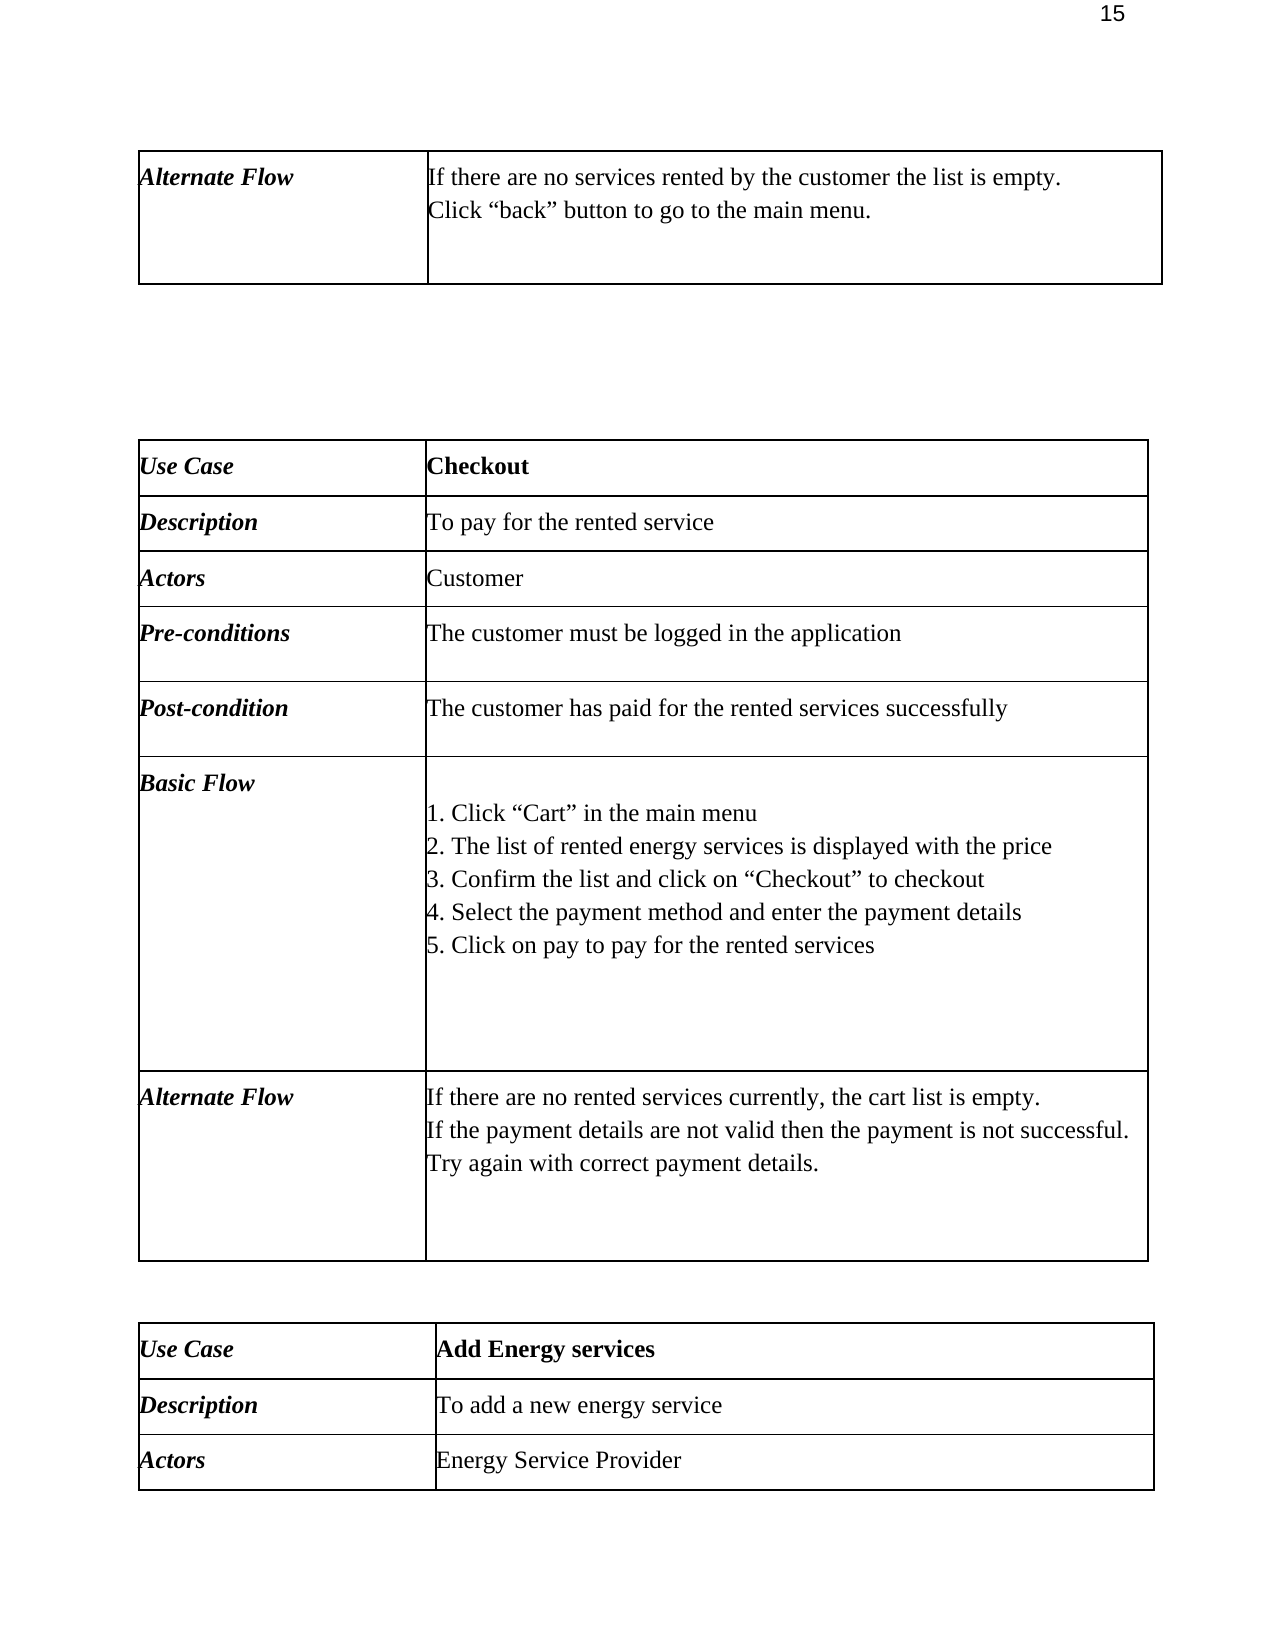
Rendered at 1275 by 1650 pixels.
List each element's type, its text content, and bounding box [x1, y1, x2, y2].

table_cell Description [140, 1380, 435, 1433]
table_cell To add a new energy service [437, 1380, 1153, 1433]
table_cell Actors [140, 552, 425, 606]
table_cell To pay for the rented service [427, 497, 1147, 550]
table_header Checkout [427, 441, 1147, 495]
table_cell Actors [140, 1435, 435, 1489]
table_cell Energy Service Provider [437, 1435, 1153, 1489]
table_cell Customer [427, 552, 1147, 606]
table_header Use Case [140, 1324, 435, 1378]
table_cell Pre-conditions [140, 607, 425, 681]
table_cell Post-condition [140, 682, 425, 756]
table_cell If there are no rented services currently, the cart list is empty. If the payment details are not valid then the payment is not successful. Try again with correct payment details. [427, 1072, 1147, 1260]
table_cell Description [140, 497, 425, 550]
table_cell Basic Flow [140, 757, 425, 1070]
table_header Use Case [140, 441, 425, 495]
table_header Add Energy services [437, 1324, 1153, 1378]
table_cell The customer must be logged in the application [427, 607, 1147, 681]
table_cell If there are no services rented by the customer the list is empty. Click “back” button to go to the main menu. [429, 152, 1161, 283]
table_cell Alternate Flow [140, 1072, 425, 1260]
table_cell The customer has paid for the rented services successfully [427, 682, 1147, 756]
table_cell Alternate Flow [140, 152, 427, 283]
table_cell 1. Click “Cart” in the main menu 2. The list of rented energy services is displayed with the price 3. Confirm the list and click on “Checkout” to checkout 4. Select the payment method and enter the payment details 5. Click on pay to pay for the rented services [427, 757, 1147, 1070]
